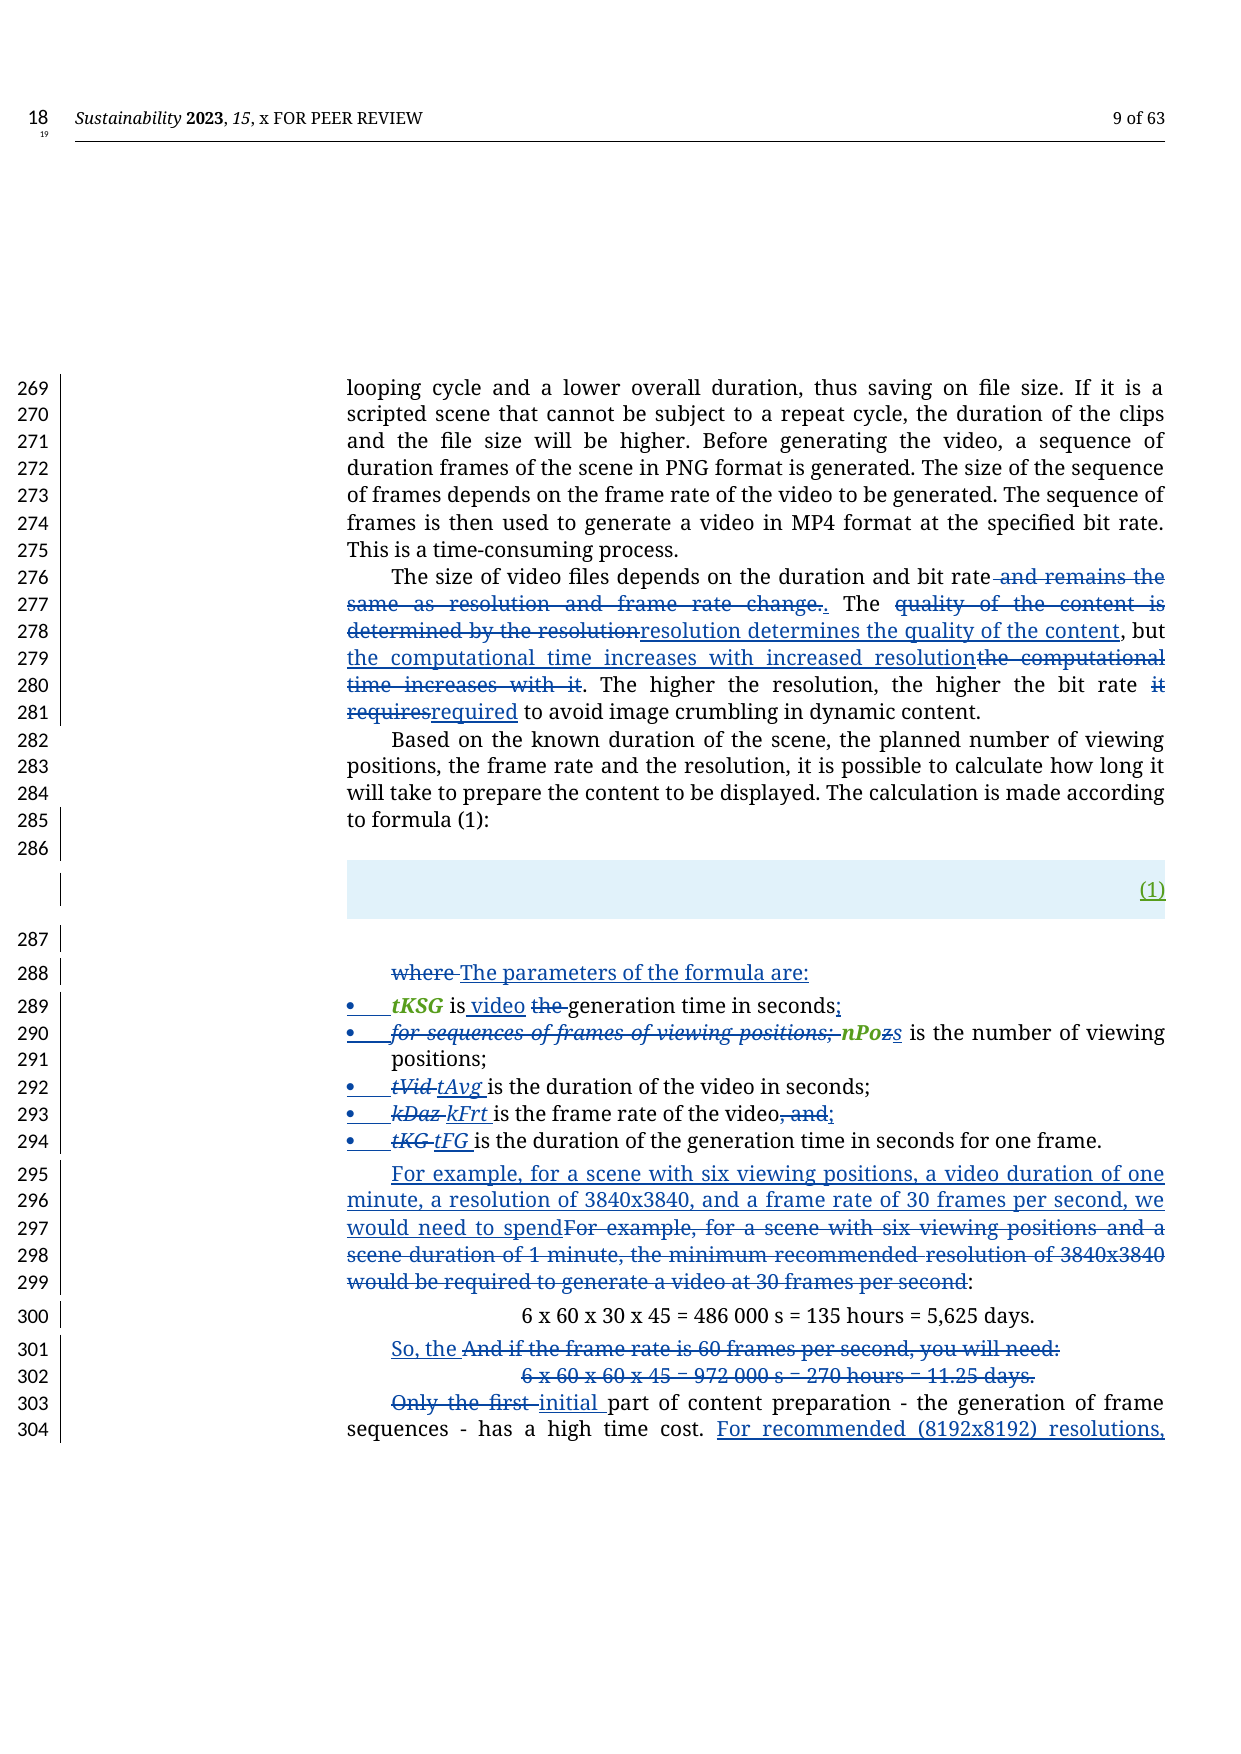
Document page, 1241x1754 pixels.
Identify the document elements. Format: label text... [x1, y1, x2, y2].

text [347, 374, 1165, 563]
list is the frame rate of the video [347, 1100, 1165, 1127]
text The size of video files depends on the duration and bit rate The , but . The higher the resolution, the higher the bit rate to avoid image crumbling in dynamic content. [347, 563, 1165, 726]
text Based on the known duration of the scene, the planned number of viewing positions, the frame rate and the resolution, it is possible to calculate how long it will take to prepare the content to be displayed. The calculation is made according to formula (1): [347, 726, 1165, 834]
text : [347, 1257, 1165, 1295]
list nPo is the number of viewing positions; [347, 1019, 1165, 1073]
text : [347, 1211, 1165, 1256]
text : [347, 1160, 1165, 1210]
list is the duration of the generation time in seconds for one frame. [347, 1127, 1165, 1154]
list is the duration of the video in seconds; [347, 1073, 1165, 1100]
list tKSG is generation time in seconds [347, 992, 1165, 1019]
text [347, 1389, 1165, 1443]
text 6 x 60 x 30 x 45 = 486 000 s = 135 hours = 5,625 days. [347, 1301, 1165, 1328]
